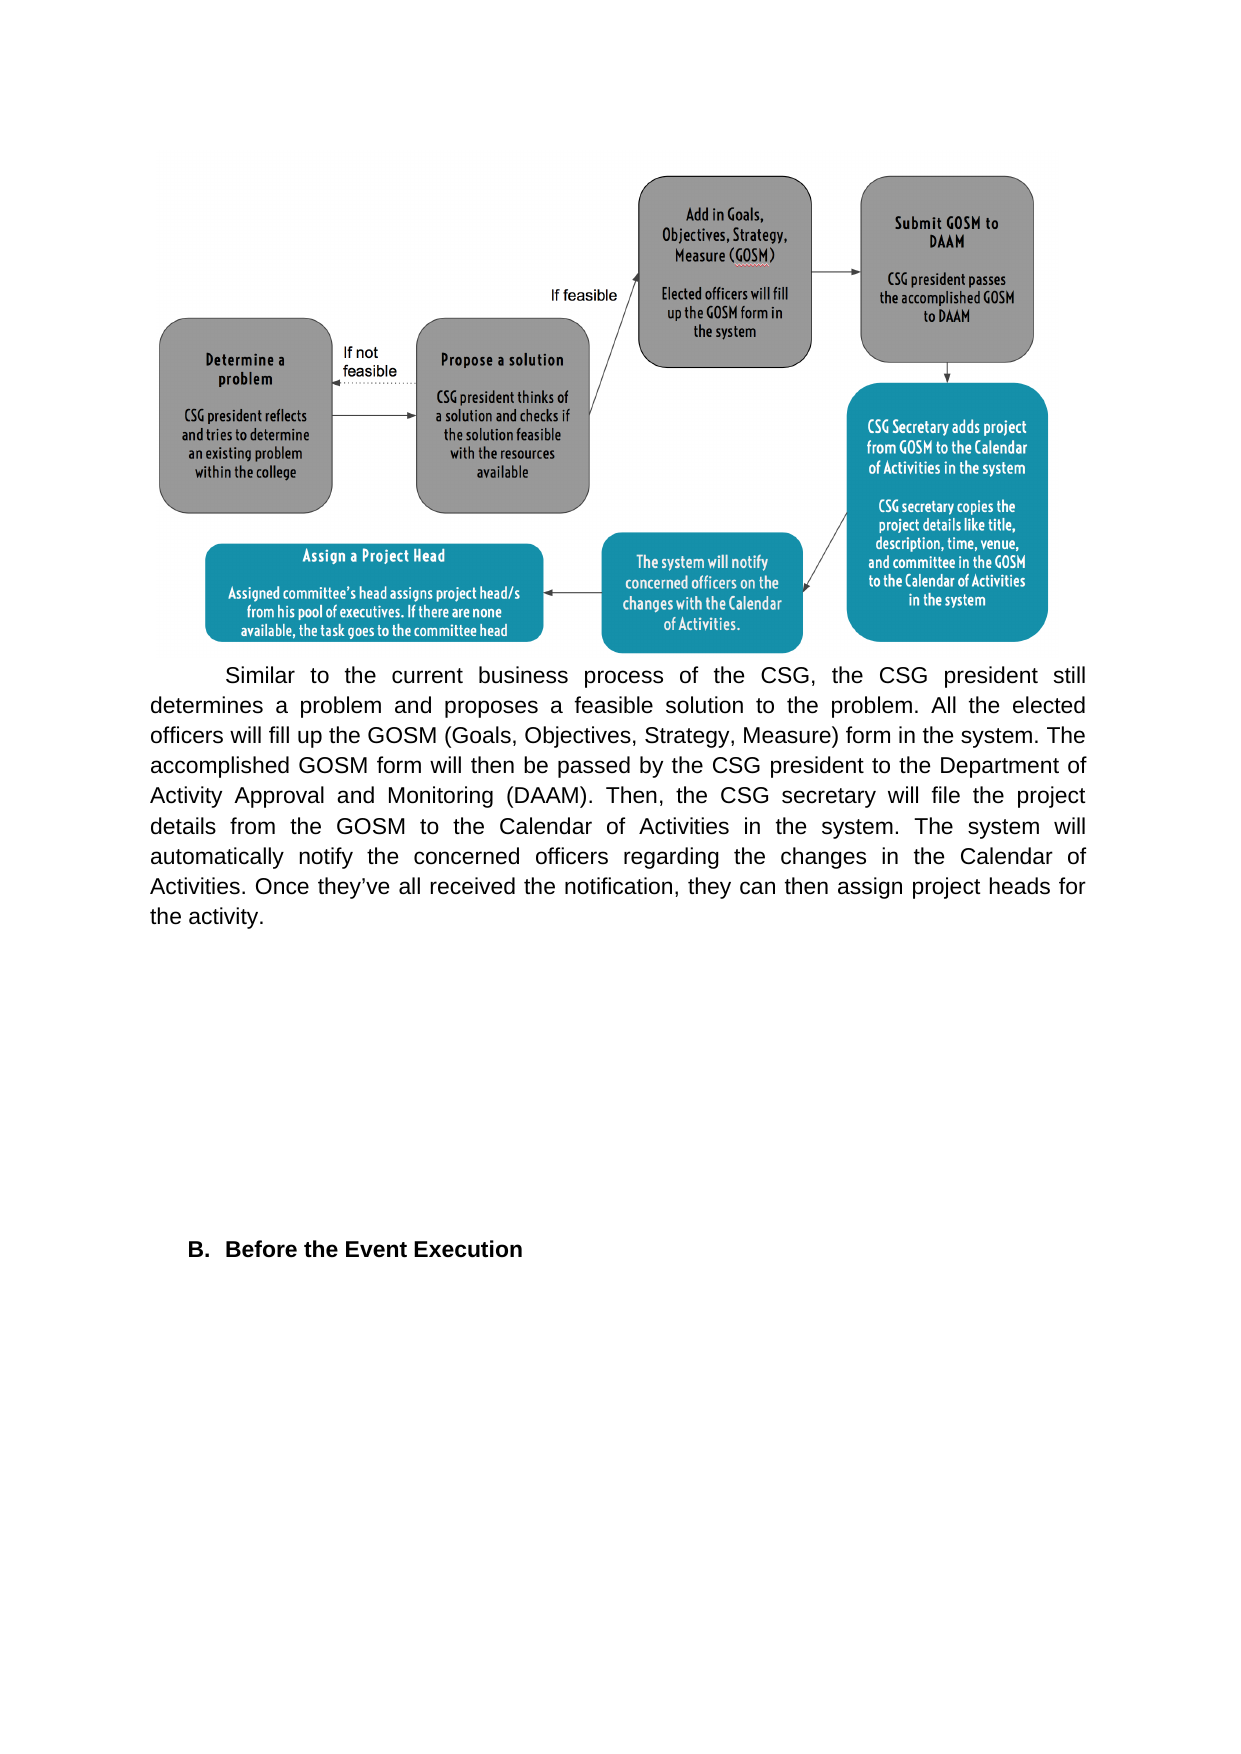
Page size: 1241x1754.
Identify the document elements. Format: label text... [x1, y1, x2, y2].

picture [156, 150, 1059, 658]
text Similar to the current business process of the CSG, the CSG president still determines a problem and proposes a feasible solution to the problem. All the elected officers will fill up the GOSM (Goals, Objectives, Strategy, Measure) form in the system. The accomplished GOSM form will then be passed by the CSG president to the Department of Activity Approval and Monitoring (DAAM). Then, the CSG secretary will file the project details from the GOSM to the Calendar of Activities in the system. The system will automatically notify the concerned officers regarding the changes in the Calendar of Activities. Once they’ve all received the notification, they can then assign project heads for the activity. [150, 662, 1087, 929]
text B. Before the Event Execution [187, 1236, 1087, 1262]
